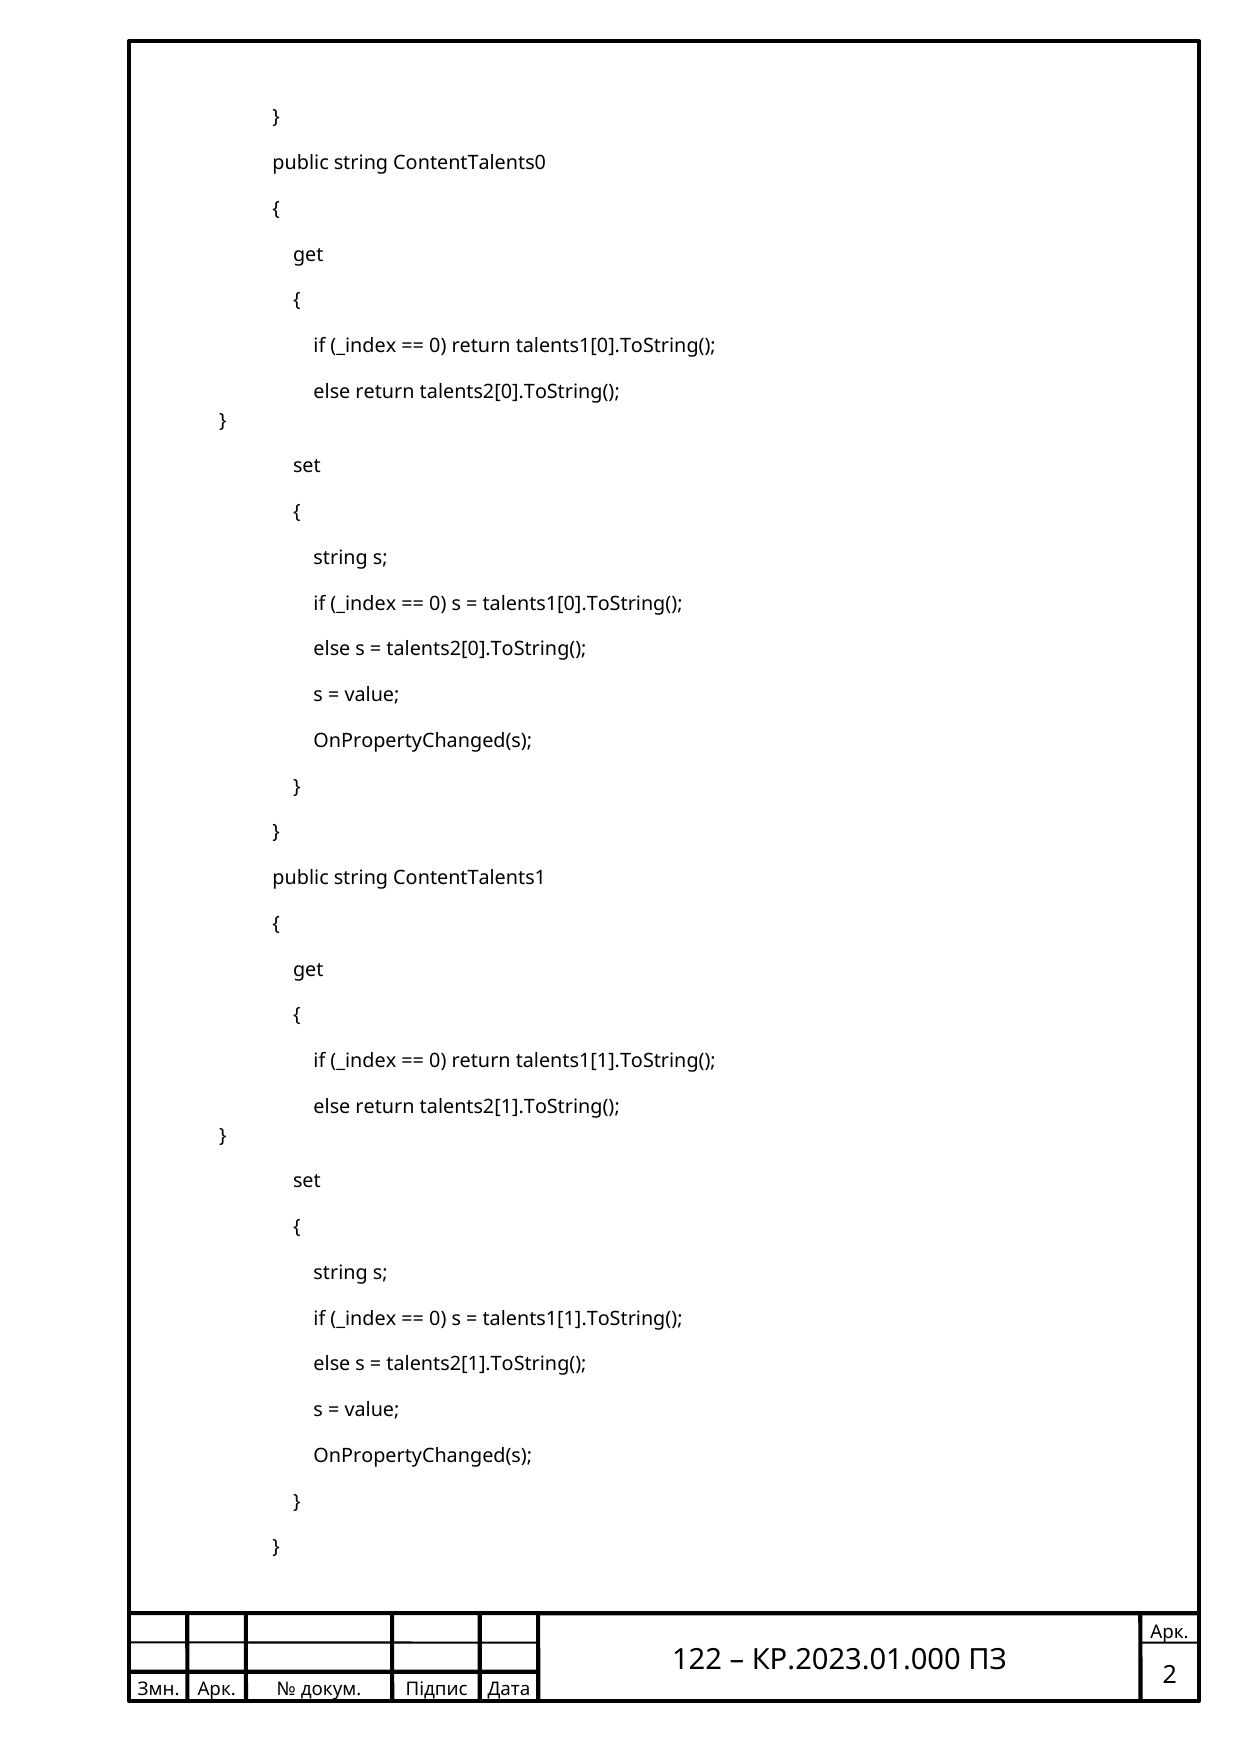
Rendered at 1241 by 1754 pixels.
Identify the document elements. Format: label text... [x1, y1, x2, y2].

text else return talents2[0].ToString(); } [173, 377, 1152, 433]
text s = value; [173, 1395, 1152, 1422]
text { [173, 1212, 1152, 1239]
text } [173, 1533, 1152, 1559]
text { [173, 1001, 1152, 1027]
text get [173, 240, 1152, 267]
text else return talents2[1].ToString(); } [173, 1092, 1152, 1148]
text else s = talents2[0].ToString(); [173, 635, 1152, 662]
text string s; [173, 543, 1152, 570]
text if (_index == 0) return talents1[1].ToString(); [173, 1046, 1152, 1073]
text if (_index == 0) return talents1[0].ToString(); [173, 331, 1152, 358]
text string s; [173, 1258, 1152, 1285]
text { [173, 909, 1152, 936]
text } [173, 772, 1152, 799]
text if (_index == 0) s = talents1[0].ToString(); [173, 589, 1152, 616]
text } [173, 1487, 1152, 1514]
text else s = talents2[1].ToString(); [173, 1350, 1152, 1377]
text } [173, 818, 1152, 844]
text OnPropertyChanged(s); [173, 1441, 1152, 1468]
text OnPropertyChanged(s); [173, 726, 1152, 753]
text public string ContentTalents0 [173, 148, 1152, 175]
text set [173, 452, 1152, 479]
text { [173, 497, 1152, 524]
text } [173, 103, 1152, 129]
text { [173, 286, 1152, 312]
text public string ContentTalents1 [173, 863, 1152, 890]
text set [173, 1167, 1152, 1194]
text if (_index == 0) s = talents1[1].ToString(); [173, 1304, 1152, 1331]
text get [173, 955, 1152, 982]
text s = value; [173, 680, 1152, 707]
text { [173, 194, 1152, 221]
